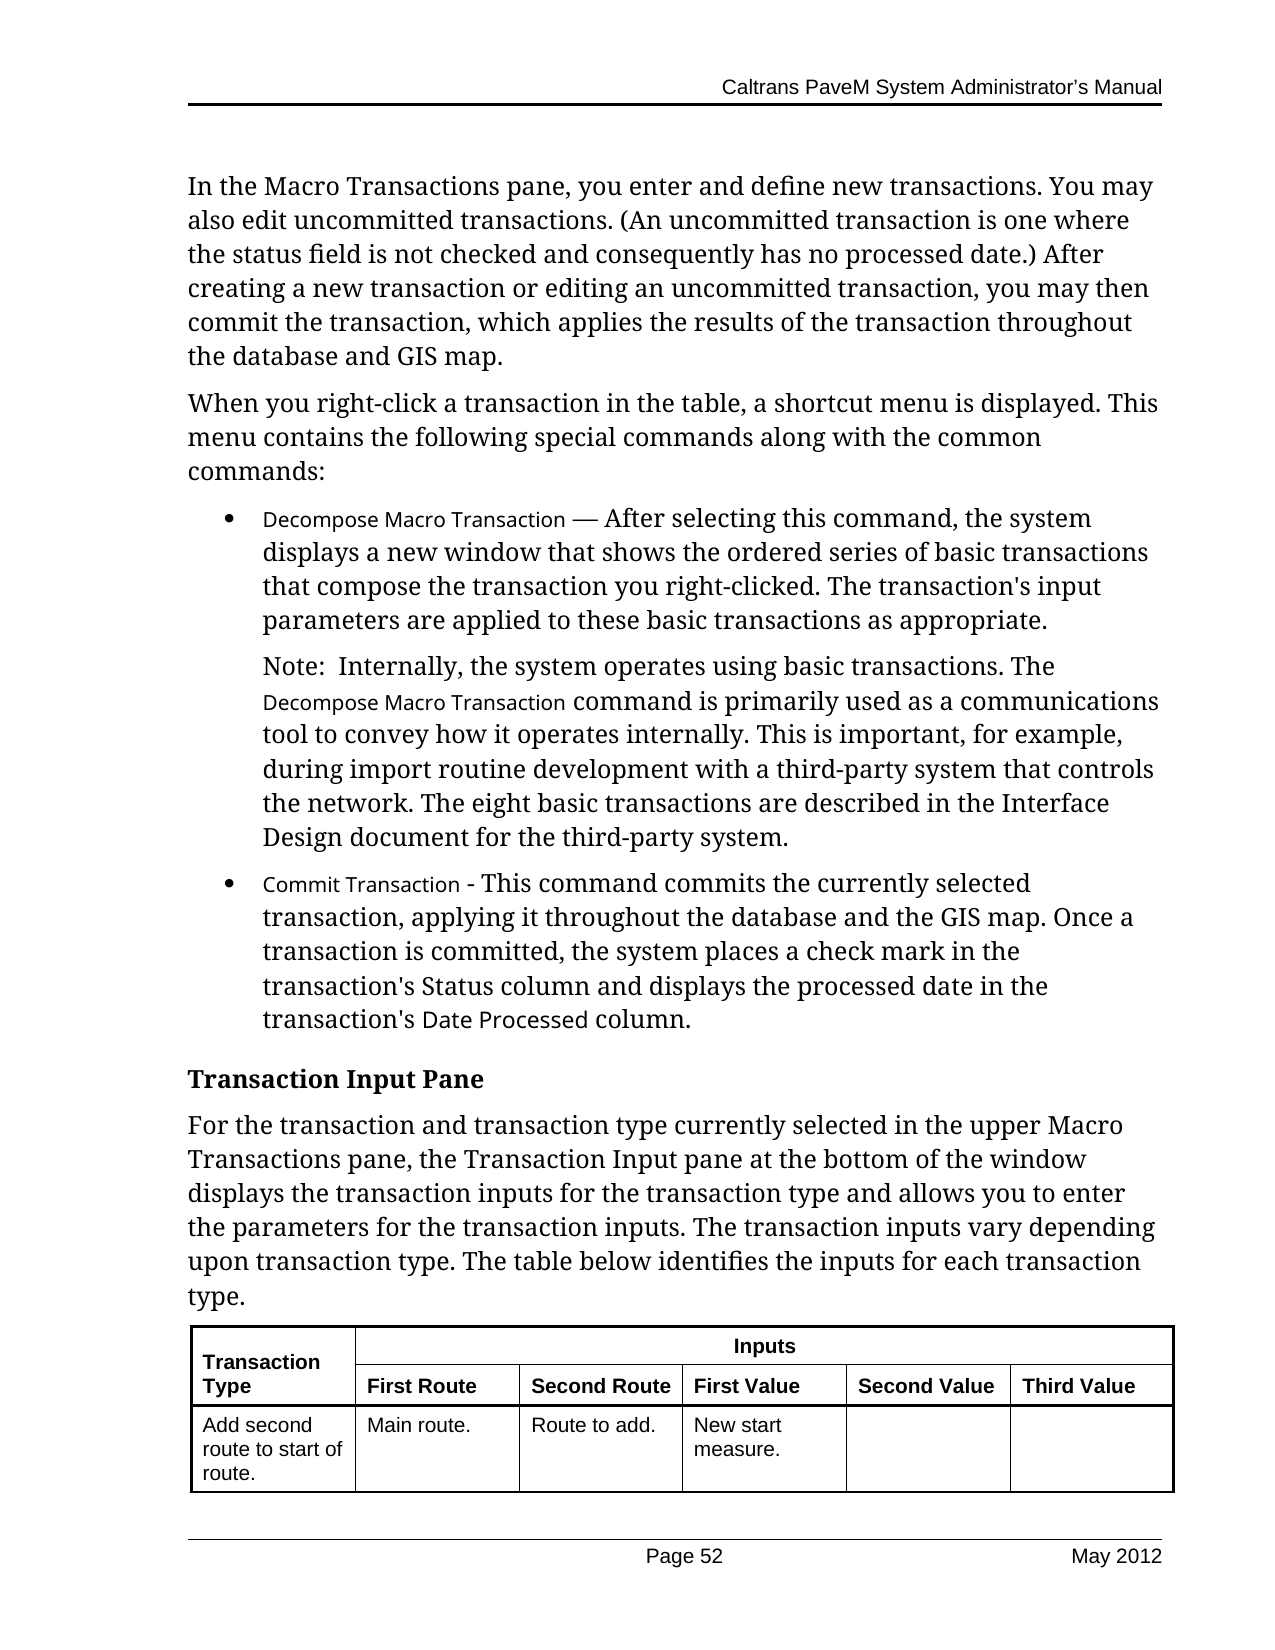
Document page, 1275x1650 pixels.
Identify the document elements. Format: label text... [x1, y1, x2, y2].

list Decompose Macro Transaction — After selecting this command, the system displays a new window that shows the ordered series of basic transactions that compose the transaction you right-clicked. The transaction's input parameters are applied to these basic transactions as appropriate. [225, 500, 1162, 637]
table_header Transaction Type [193, 1328, 355, 1404]
table_cell Add second route to start of route. [193, 1407, 355, 1491]
text For the transaction and transaction type currently selected in the upper Macro Transactions pane, the Transaction Input pane at the bottom of the window displays the transaction inputs for the transaction type and allows you to enter the parameters for the transaction inputs. The transaction inputs vary depending upon transaction type. The table below identifies the inputs for each transaction type. [187, 1108, 1162, 1312]
table_header Inputs [356, 1328, 1172, 1364]
table_cell [847, 1407, 1010, 1491]
table_cell Second Value [847, 1365, 1010, 1404]
table_cell First Value [683, 1365, 846, 1404]
list Commit Transaction - This command commits the currently selected transaction, applying it throughout the database and the GIS map. Once a transaction is committed, the system places a check mark in the transaction's Status column and displays the processed date in the transaction's Date Processed column. [225, 866, 1162, 1036]
table_cell Route to add. [520, 1407, 682, 1491]
text When you right-click a transaction in the table, a shortcut menu is displayed. This menu contains the following special commands along with the common commands: [187, 386, 1162, 488]
table_cell Main route. [356, 1407, 519, 1491]
text Note: Internally, the system operates using basic transactions. The Decompose Macro Transaction command is primarily used as a communications tool to convey how it operates internally. This is important, for example, during import routine development with a third-party system that controls the network. The eight basic transactions are described in the Interface Design document for the third-party system. [262, 649, 1162, 853]
table_cell New start measure. [683, 1407, 846, 1491]
table_cell First Route [356, 1365, 519, 1404]
table_cell Third Value [1011, 1365, 1172, 1404]
subtitle Transaction Input Pane [187, 1061, 1162, 1095]
text In the Macro Transactions pane, you enter and define new transactions. You may also edit uncommitted transactions. (An uncommitted transaction is one where the status field is not checked and consequently has no processed date.) After creating a new transaction or editing an uncommitted transaction, you may then commit the transaction, which applies the results of the transaction throughout the database and GIS map. [187, 169, 1162, 373]
table_cell Second Route [520, 1365, 682, 1404]
table_cell [1011, 1407, 1172, 1491]
